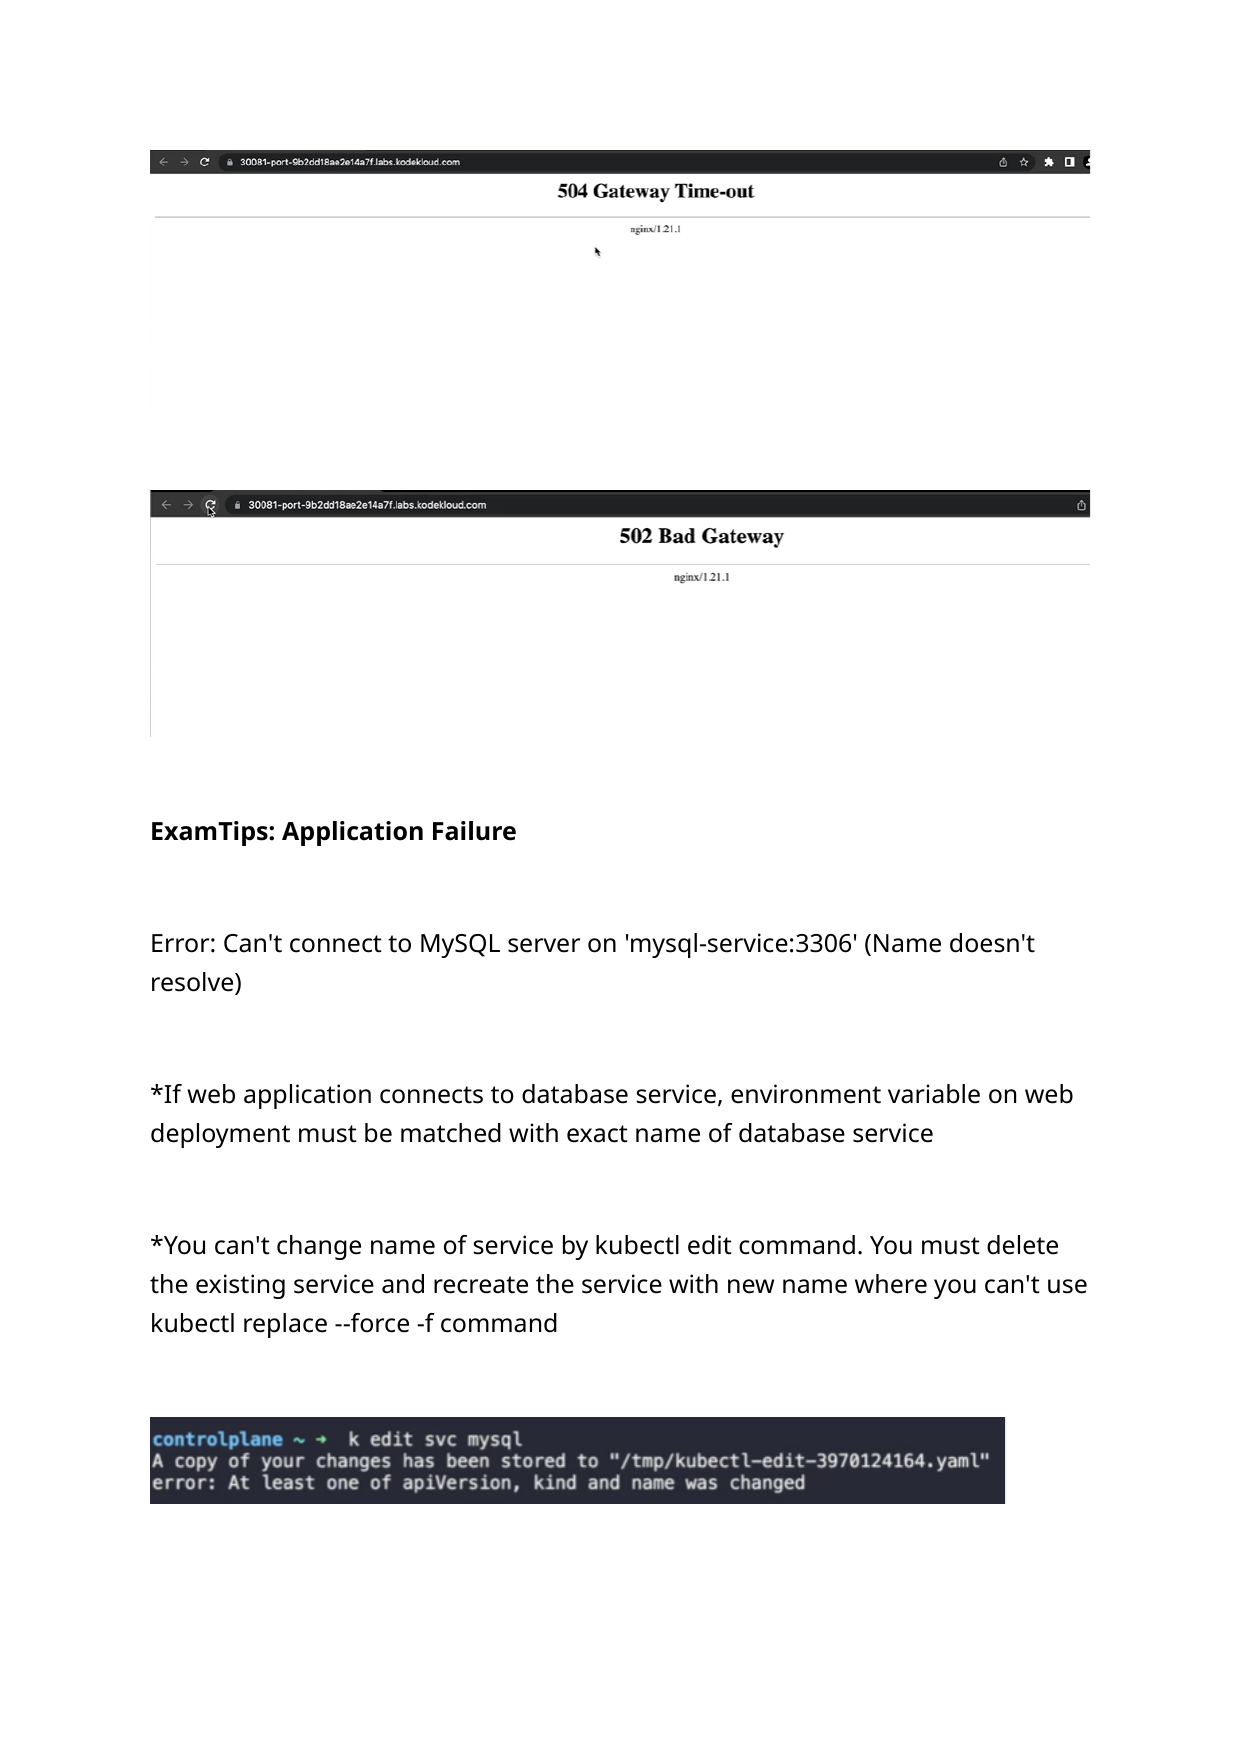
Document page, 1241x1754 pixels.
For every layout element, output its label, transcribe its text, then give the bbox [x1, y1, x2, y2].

picture [150, 1417, 1005, 1504]
picture [150, 150, 1091, 413]
text ExamTips: Application Failure [150, 814, 1090, 848]
picture [150, 490, 1091, 737]
text *You can't change name of service by kubectl edit command. You must delete the existing service and recreate the service with new name where you can't use kubectl replace --force -f command [150, 1227, 1090, 1340]
text Error: Can't connect to MySQL server on 'mysql-service:3306' (Name doesn't resolve) [150, 926, 1090, 999]
text *If web application connects to database service, environment variable on web deployment must be matched with exact name of database service [150, 1076, 1090, 1150]
